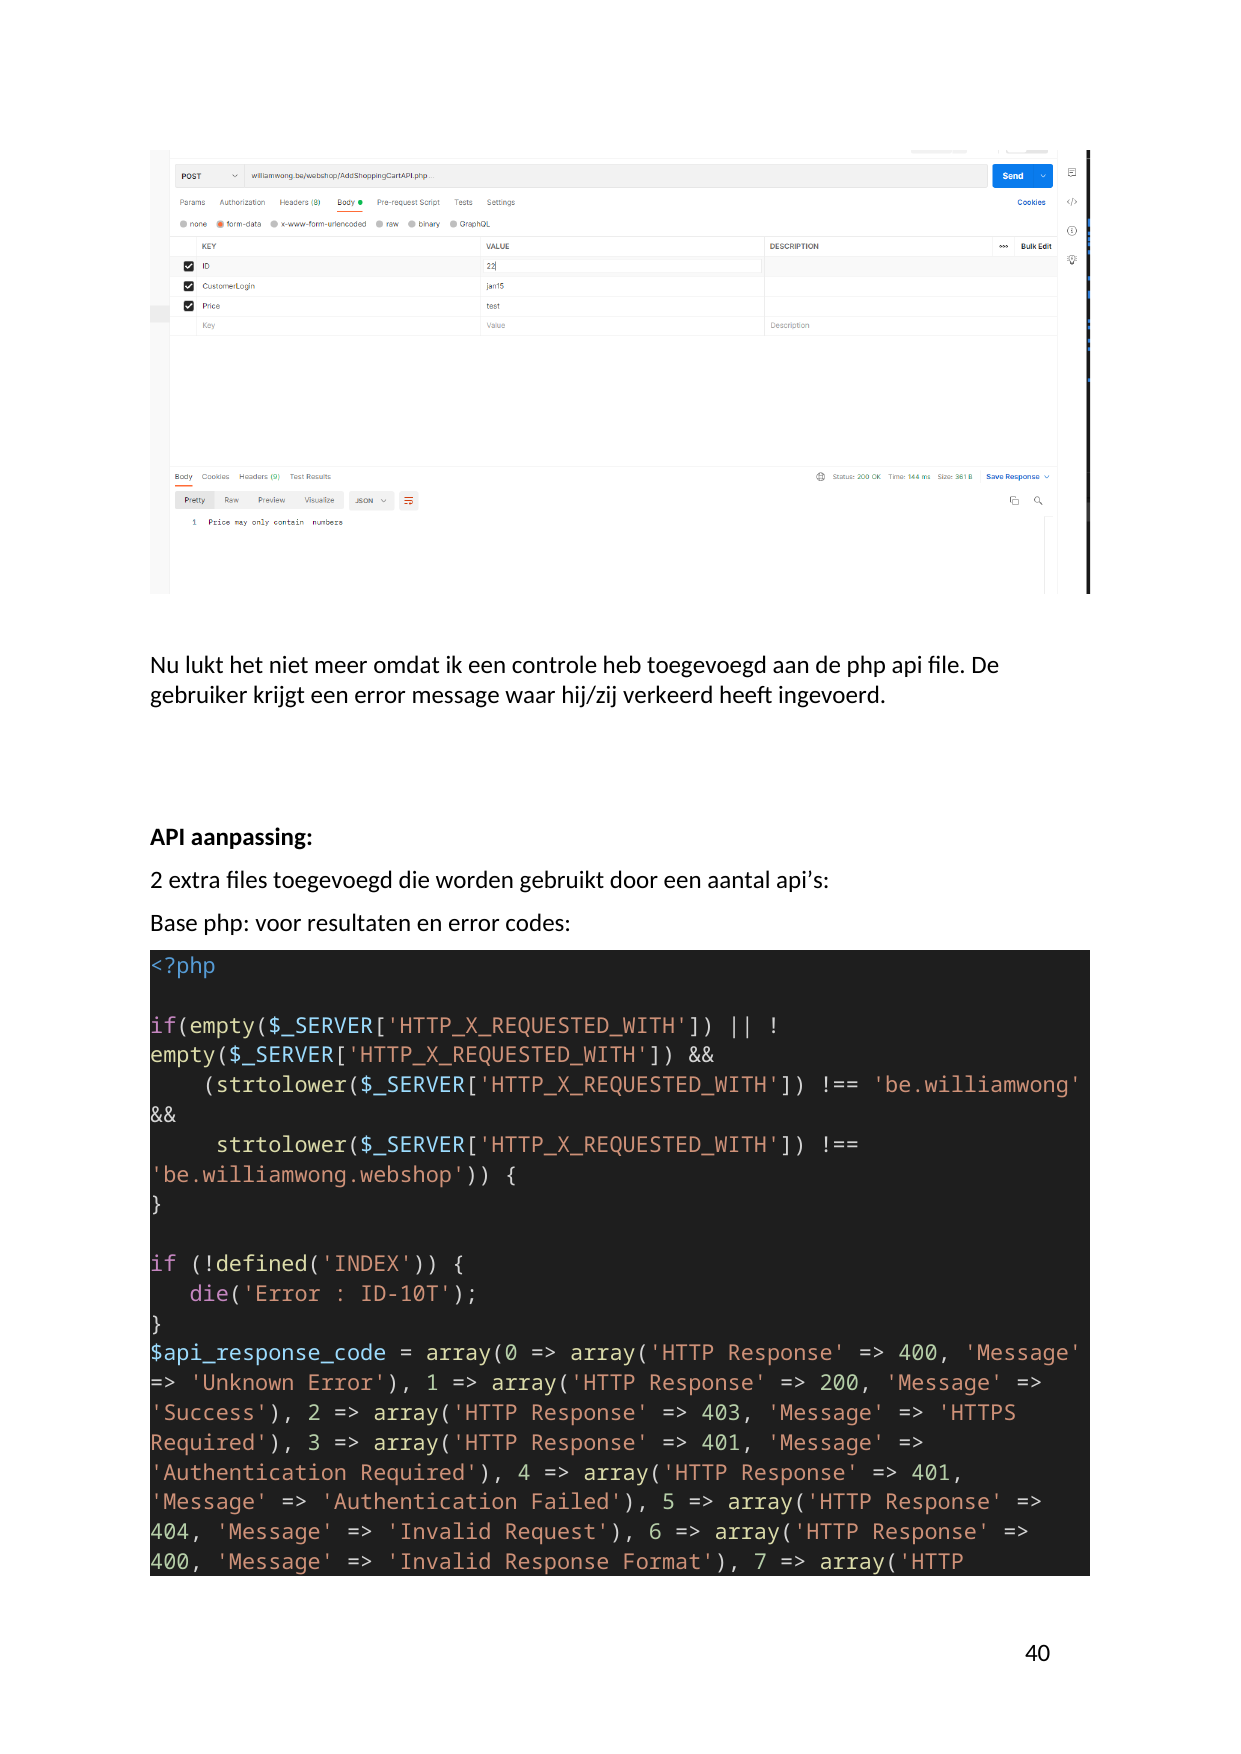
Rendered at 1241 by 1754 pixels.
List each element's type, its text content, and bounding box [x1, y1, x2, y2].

text } [150, 1307, 1090, 1337]
text strtolower($_SERVER['HTTP_X_REQUESTED_WITH']) !== 'be.williamwong.webshop')) { [150, 1129, 1090, 1188]
picture [150, 150, 1091, 594]
text Nu lukt het niet meer omdat ik een controle heb toegevoegd aan de php api file. De gebruiker krijgt een error message waar hij/zij verkeerd heeft ingevoerd. [150, 649, 1090, 710]
text if(empty($_SERVER['HTTP_X_REQUESTED_WITH']) || !empty($_SERVER['HTTP_X_REQUESTED_WITH']) && [150, 1009, 1090, 1069]
text die('Error : ID-10T'); [150, 1278, 1090, 1307]
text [150, 1337, 1090, 1576]
text if (!defined('INDEX')) { [150, 1248, 1090, 1278]
text Base php: voor resultaten en error codes: [150, 907, 1090, 937]
text } [150, 1188, 1090, 1218]
text (strtolower($_SERVER['HTTP_X_REQUESTED_WITH']) !== 'be.williamwong' && [150, 1069, 1090, 1129]
subtitle API aanpassing: [150, 821, 1090, 851]
text <?php [150, 950, 1090, 980]
text 2 extra files toegevoegd die worden gebruikt door een aantal api’s: [150, 864, 1090, 894]
